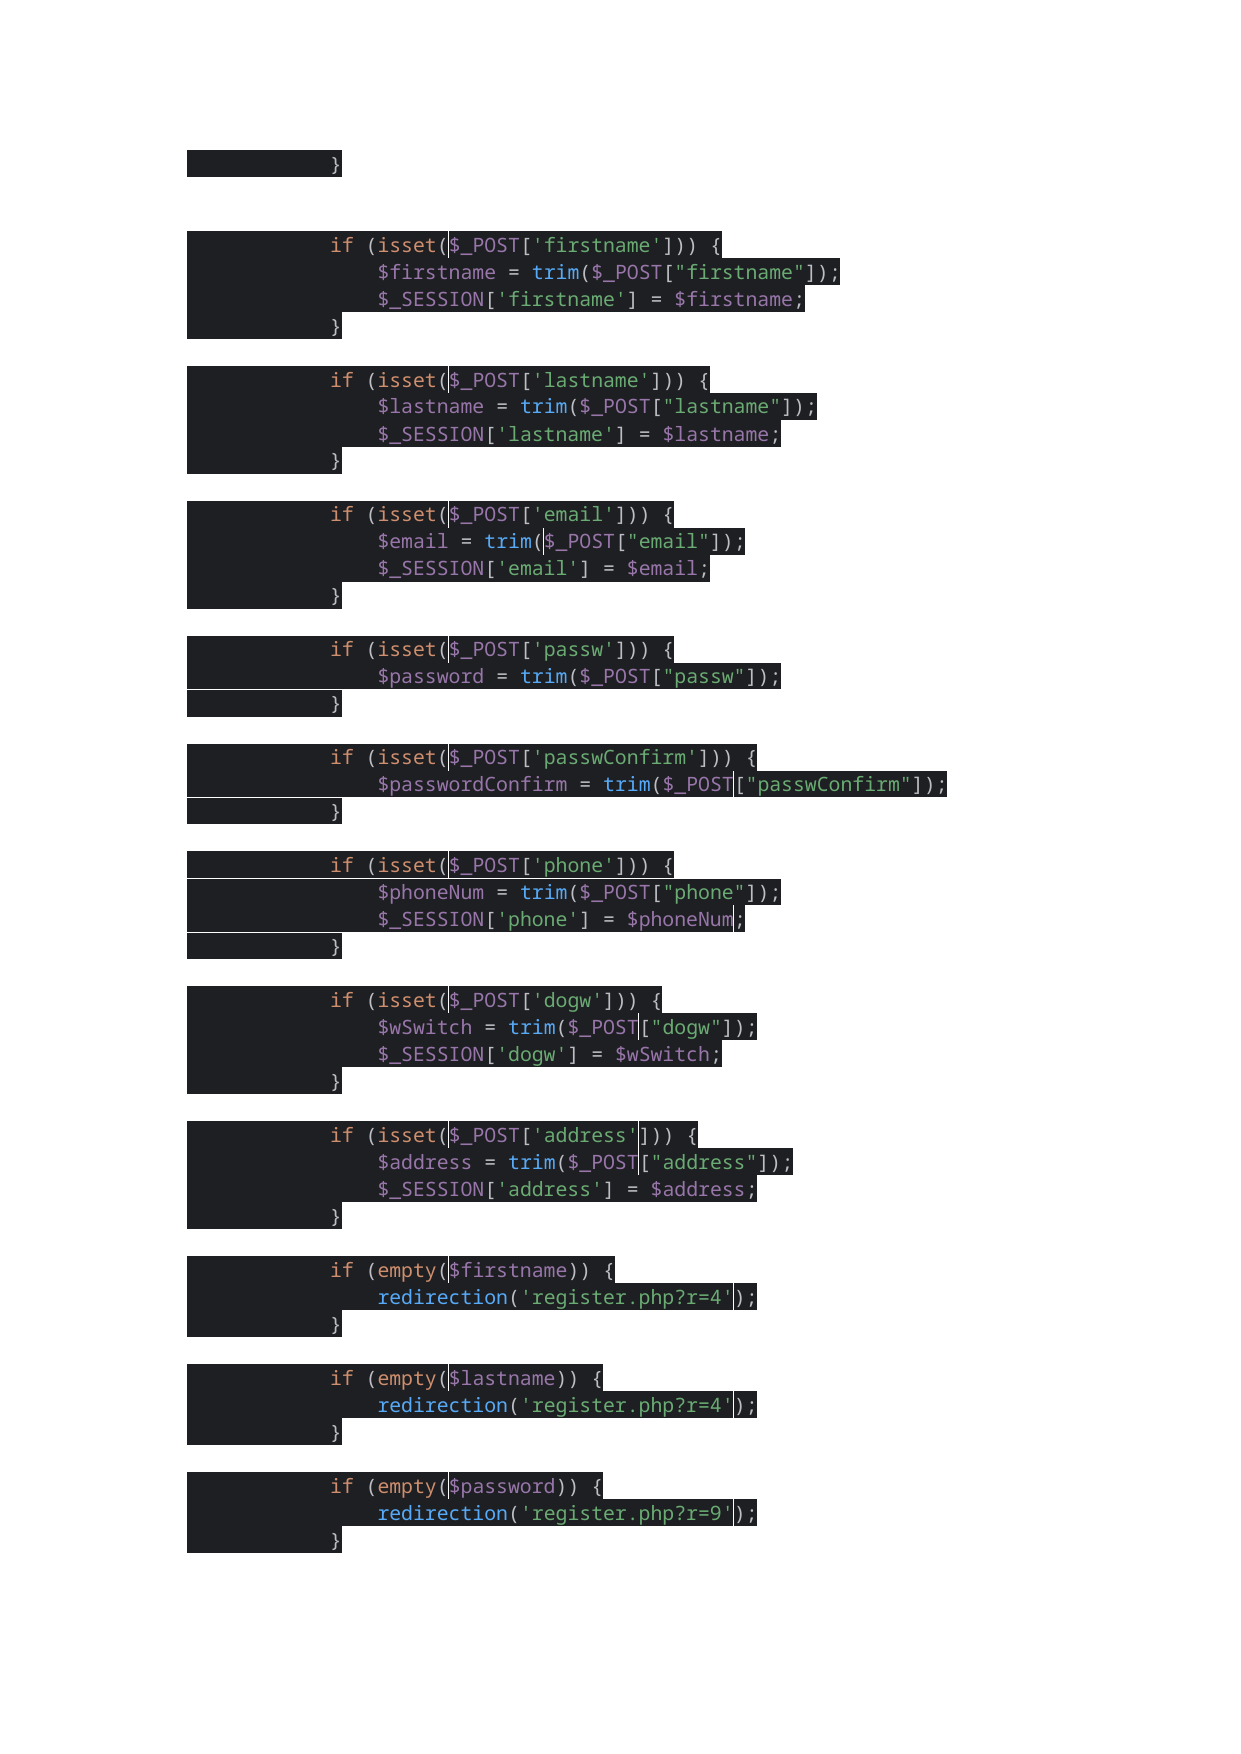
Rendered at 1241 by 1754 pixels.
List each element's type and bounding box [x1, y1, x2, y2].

text [187, 150, 1053, 1580]
